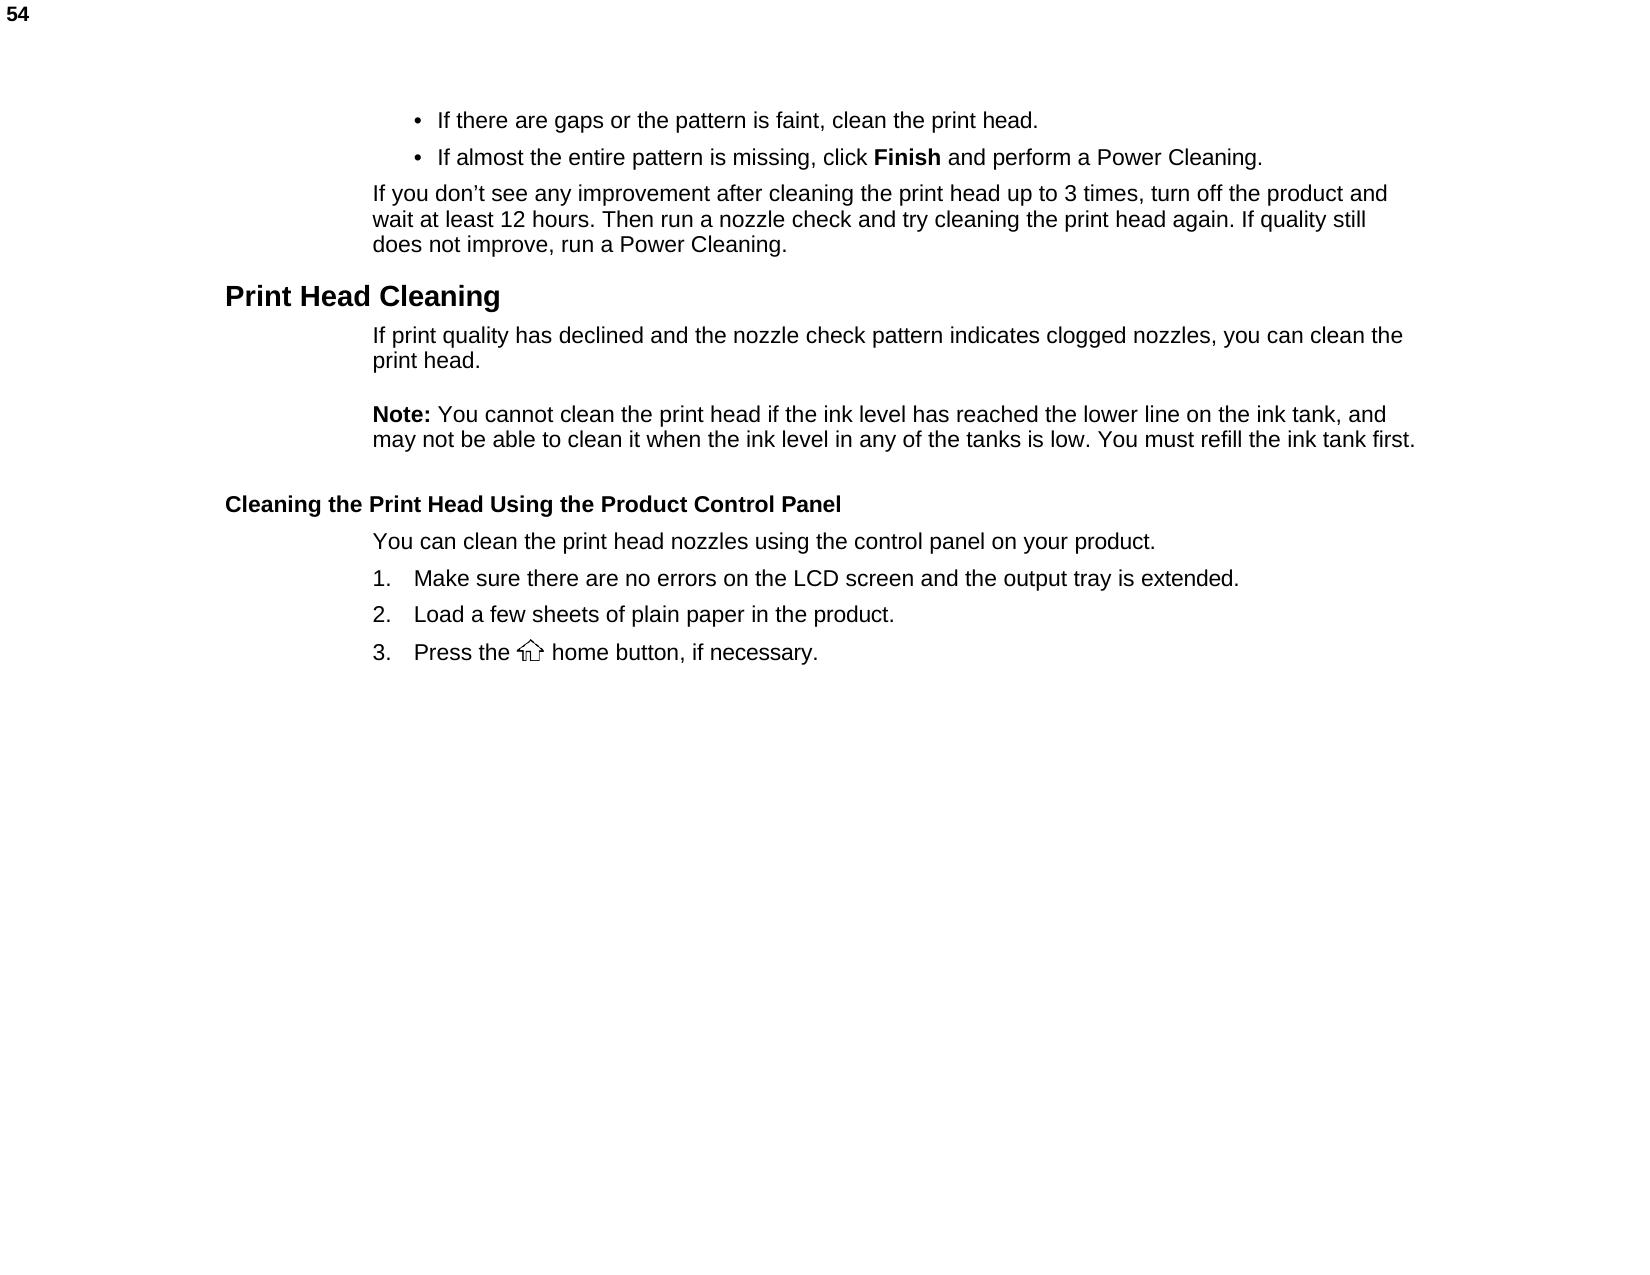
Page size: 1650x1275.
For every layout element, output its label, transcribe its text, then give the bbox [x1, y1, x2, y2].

picture [516, 639, 544, 661]
text Note: You cannot clean the print head if the ink level has reached the lower line on the ink tank, and may not be able to clean it when the ink level in any of the tanks is low. You must refill the ink tank first. [372, 403, 1435, 453]
list Load a few sheets of plain paper in the product. [372, 601, 1435, 628]
list Press the home button, if necessary. [372, 639, 1435, 666]
list If almost the entire pattern is missing, click Finish and perform a Power Cleaning. [414, 144, 1435, 170]
subtitle Cleaning the Print Head Using the Product Control Panel [225, 491, 1435, 518]
text You can clean the print head nozzles using the control panel on your product. [372, 528, 1435, 554]
list Make sure there are no errors on the LCD screen and the output tray is extended. [372, 565, 1435, 591]
subtitle Print Head Cleaning [225, 279, 1435, 313]
text If print quality has declined and the nozzle check pattern indicates clogged nozzles, you can clean the print head. [372, 323, 1411, 373]
list If there are gaps or the pattern is faint, clean the print head. [414, 107, 1435, 134]
text If you don’t see any improvement after cleaning the print head up to 3 times, turn off the product and wait at least 12 hours. Then run a nozzle check and try cleaning the print head again. If quality still does not improve, run a Power Cleaning. [372, 182, 1421, 257]
